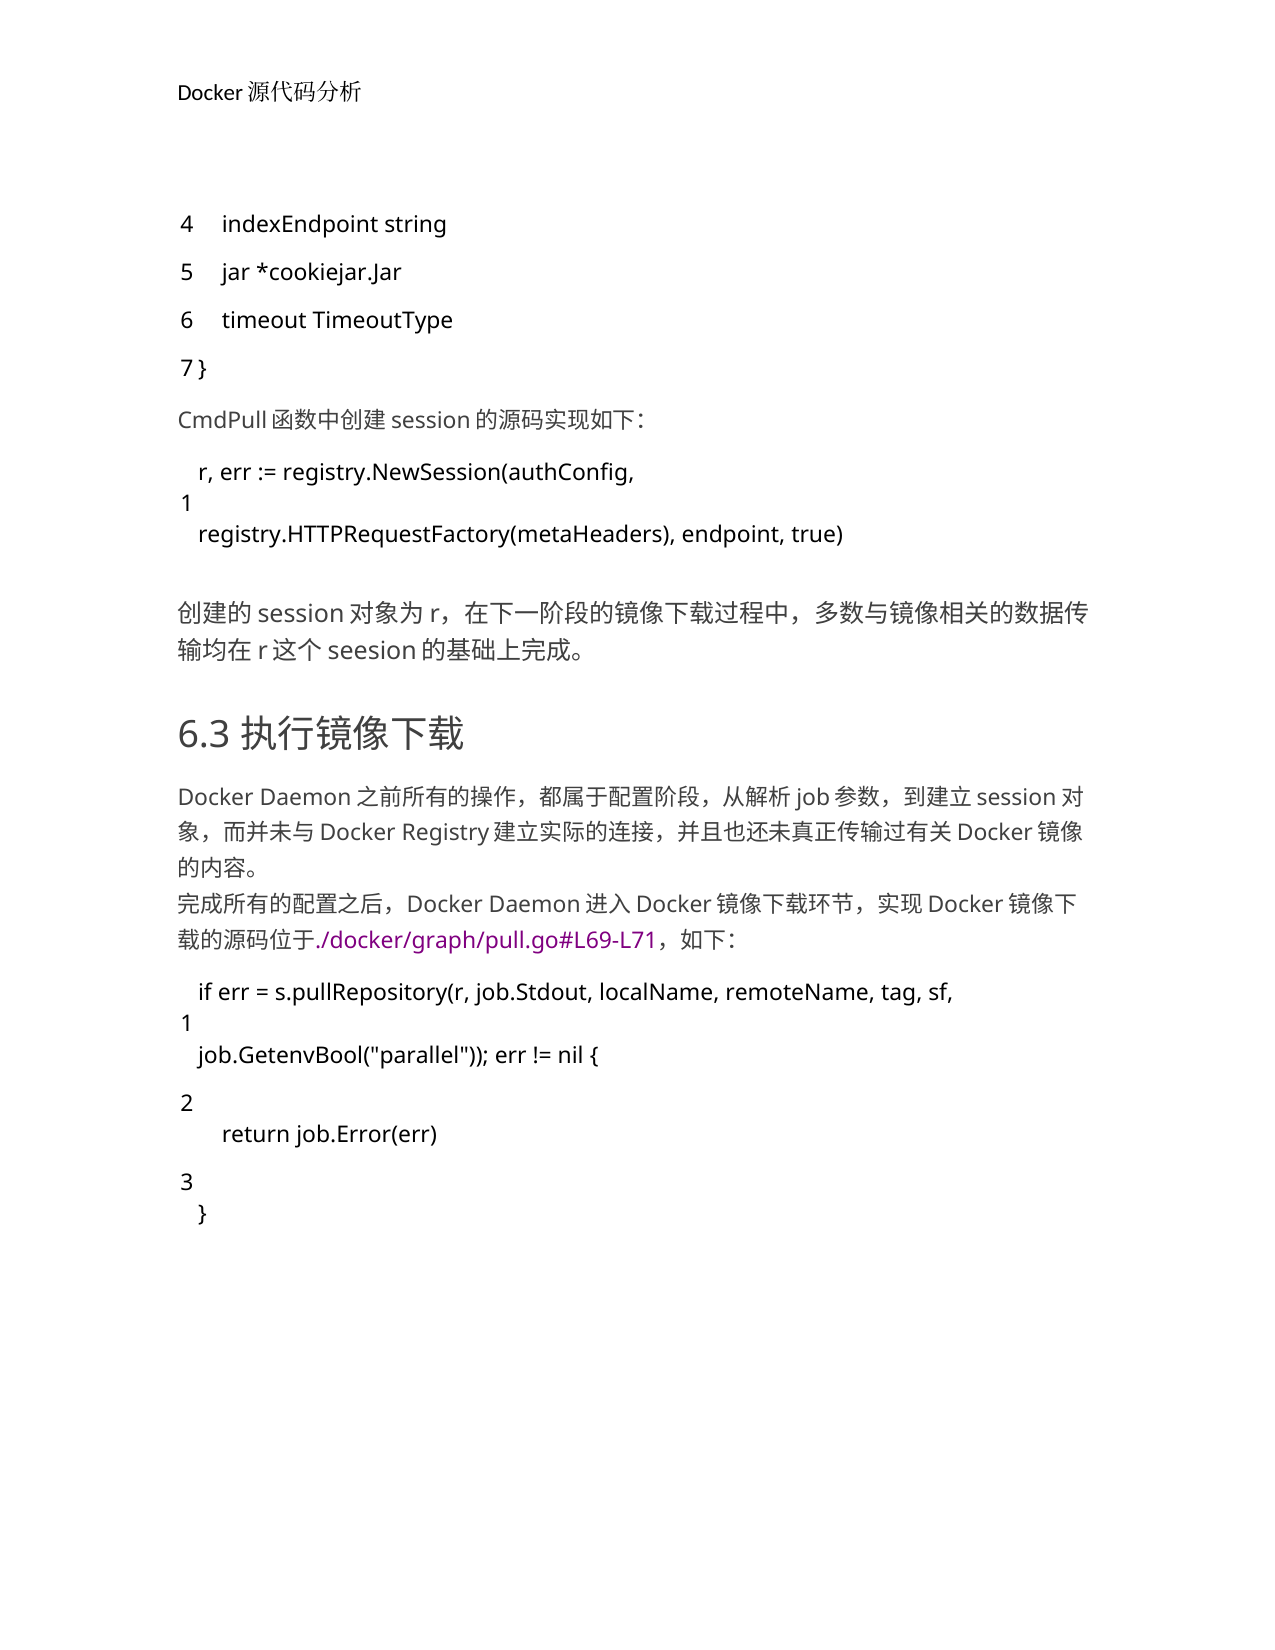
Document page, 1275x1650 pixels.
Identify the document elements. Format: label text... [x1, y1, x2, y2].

table_header r, err := registry.NewSession(authConfig, registry.HTTPRequestFactory(metaHeaders), endpoint, true) [196, 454, 1098, 594]
text 创建的session对象为r，在下一阶段的镜像下载过程中，多数与镜像相关的数据传输均在r这个seesion的基础上完成。 [177, 594, 1098, 666]
table_header if err = s.pullRepository(r, job.Stdout, localName, remoteName, tag, sf, job.GetenvBool("parallel")); err != nil { return job.Error(err) } [196, 975, 1098, 1273]
text CmdPull函数中创建session的源码实现如下： [177, 402, 1098, 435]
table_header 1 2 3 4 5 6 7 [177, 207, 196, 402]
table_header 1 [177, 454, 196, 594]
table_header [196, 207, 1098, 402]
subtitle 6.3 执行镜像下载 [177, 704, 1098, 758]
table_header 1 2 3 [177, 975, 196, 1273]
text Docker Daemon之前所有的操作，都属于配置阶段，从解析job参数，到建立session对象，而并未与Docker Registry建立实际的连接，并且也还未真正传输过有关Docker镜像的内容。 完成所有的配置之后，Docker Daemon进入Docker镜像下载环节，实现Docker镜像下载的源码位于./docker/graph/pull.go#L69-L71，如下： [177, 778, 1098, 955]
